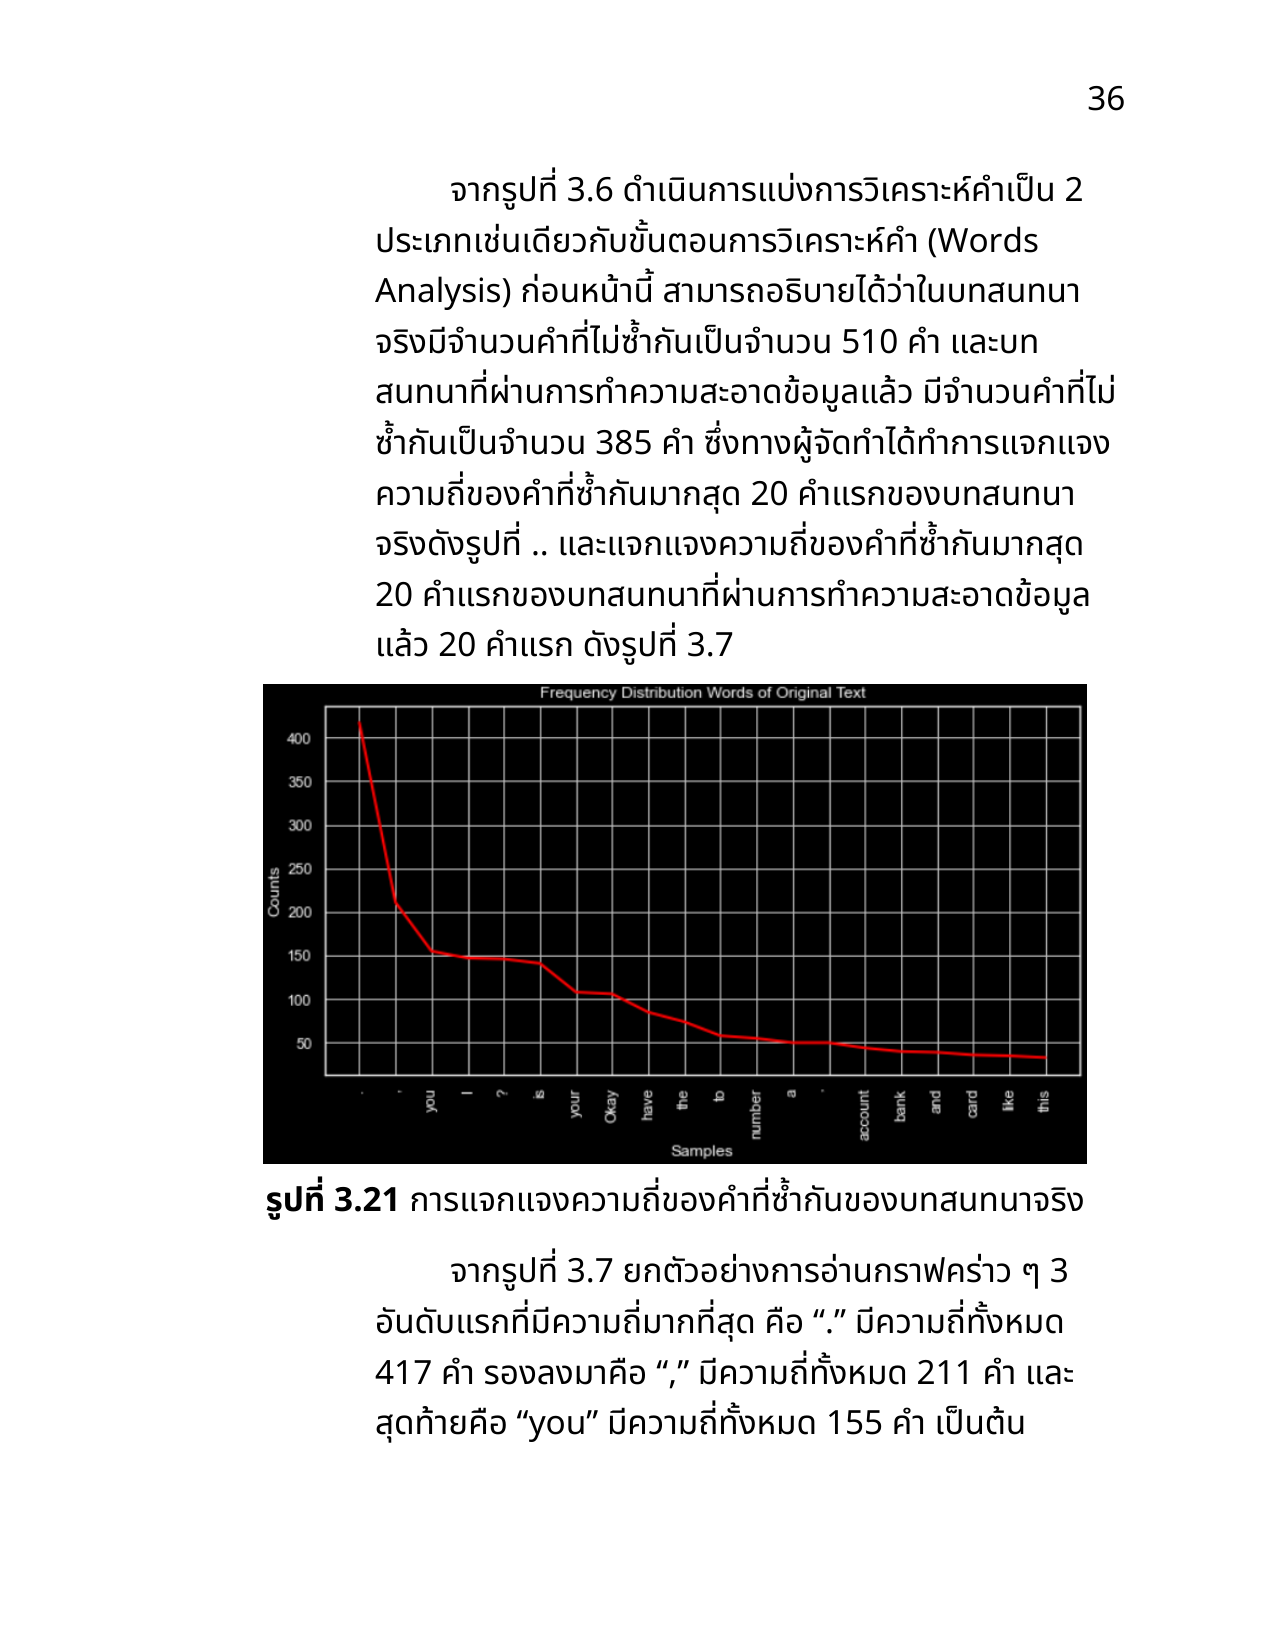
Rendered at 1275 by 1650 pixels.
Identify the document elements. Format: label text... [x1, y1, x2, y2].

text จากรูปที่ 3.6 ดำเนินการแบ่งการวิเคราะห์คำเป็น 2 ประเภทเช่นเดียวกับขั้นตอนการวิเคราะห์คำ (Words Analysis) ก่อนหน้านี้ สามารถอธิบายได้ว่าในบทสนทนาจริงมีจำนวนคำที่ไม่ซ้ำกันเป็นจำนวน 510 คำ และบทสนทนาที่ผ่านการทำความสะอาดข้อมูลแล้ว มีจำนวนคำที่ไม่ซ้ำกันเป็นจำนวน 385 คำ ซึ่งทางผู้จัดทำได้ทำการแจกแจงความถี่ของคำที่ซ้ำกันมากสุด 20 คำแรกของบทสนทนาจริงดังรูปที่ .. และแจกแจงความถี่ของคำที่ซ้ำกันมากสุด 20 คำแรกของบทสนทนาที่ผ่านการทำความสะอาดข้อมูลแล้ว 20 คำแรก ดังรูปที่ 3.7 [375, 166, 1125, 672]
text จากรูปที่ 3.7 ยกตัวอย่างการอ่านกราฟคร่าว ๆ 3 อันดับแรกที่มีความถี่มากที่สุด คือ “.” มีความถี่ทั้งหมด 417 คำ รองลงมาคือ “,” มีความถี่ทั้งหมด 211 คำ และสุดท้ายคือ “you” มีความถี่ทั้งหมด 155 คำ เป็นต้น [375, 1247, 1125, 1450]
picture [263, 684, 1087, 1164]
